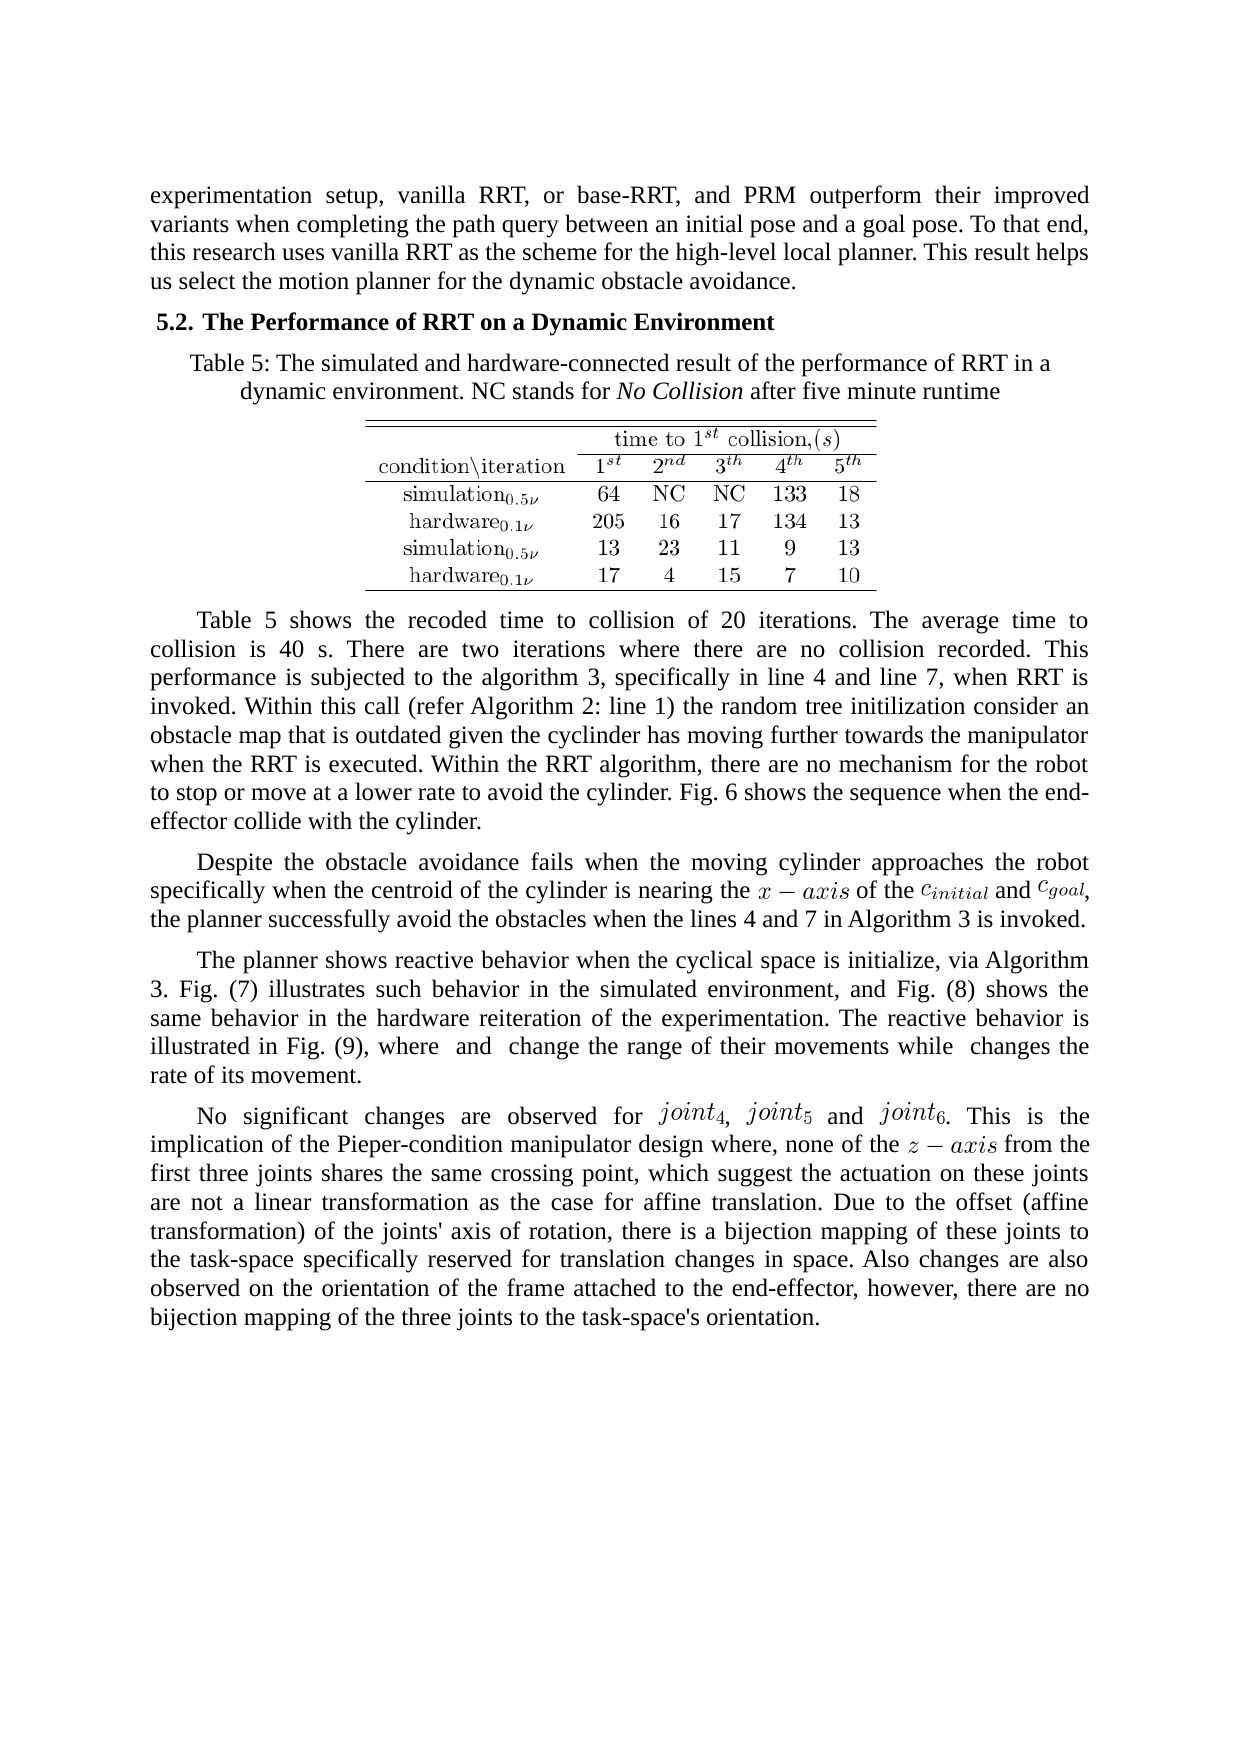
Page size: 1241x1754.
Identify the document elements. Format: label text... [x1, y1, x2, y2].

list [150, 180, 1090, 295]
list Table 5: The simulated and hardware-connected result of the performance of RRT in a dynamic environment. NC stands for No Collision after five minute runtime [150, 348, 1090, 405]
list Despite the obstacle avoidance fails when the moving cylinder approaches the robot specifically when the centroid of the cylinder is nearing the of the and , the planner successfully avoid the obstacles when the lines 4 and 7 in Algorithm 3 is invoked. [150, 847, 1090, 933]
picture [758, 882, 849, 899]
picture [150, 417, 1091, 593]
list The Performance of RRT on a Dynamic Environment [150, 307, 1090, 336]
list Table 5 shows the recoded time to collision of 20 iterations. The average time to collision is 40 s. There are two iterations where there are no collision recorded. This performance is subjected to the algorithm 3, specifically in line 4 and line 7, when RRT is invoked. Within this call (refer Algorithm 2: line 1) the random tree initilization consider an obstacle map that is outdated given the cyclinder has moving further towards the manipulator when the RRT is executed. Within the RRT algorithm, there are no mechanism for the robot to stop or move at a lower rate to avoid the cylinder. Fig. 6 shows the sequence when the end-effector collide with the cylinder. [150, 605, 1090, 835]
picture [908, 1136, 997, 1153]
picture [746, 1102, 812, 1125]
picture [921, 884, 988, 899]
picture [879, 1102, 945, 1125]
picture [1038, 880, 1084, 899]
list No significant changes are observed for , and . This is the implication of the Pieper-condition manipulator design where, none of the from the first three joints shares the same crossing point, which suggest the actuation on these joints are not a linear transformation as the case for affine translation. Due to the offset (affine transformation) of the joints' axis of rotation, there is a bijection mapping of these joints to the task-space specifically reserved for translation changes in space. Also changes are also observed on the orientation of the frame attached to the end-effector, however, there are no bijection mapping of the three joints to the task-space's orientation. [150, 1101, 1090, 1331]
list The planner shows reactive behavior when the cyclical space is initialize, via Algorithm 3. Fig. (7) illustrates such behavior in the simulated environment, and Fig. (8) shows the same behavior in the hardware reiteration of the experimentation. The reactive behavior is illustrated in Fig. (9), where and change the range of their movements while changes the rate of its movement. [150, 945, 1090, 1089]
picture [658, 1102, 725, 1125]
